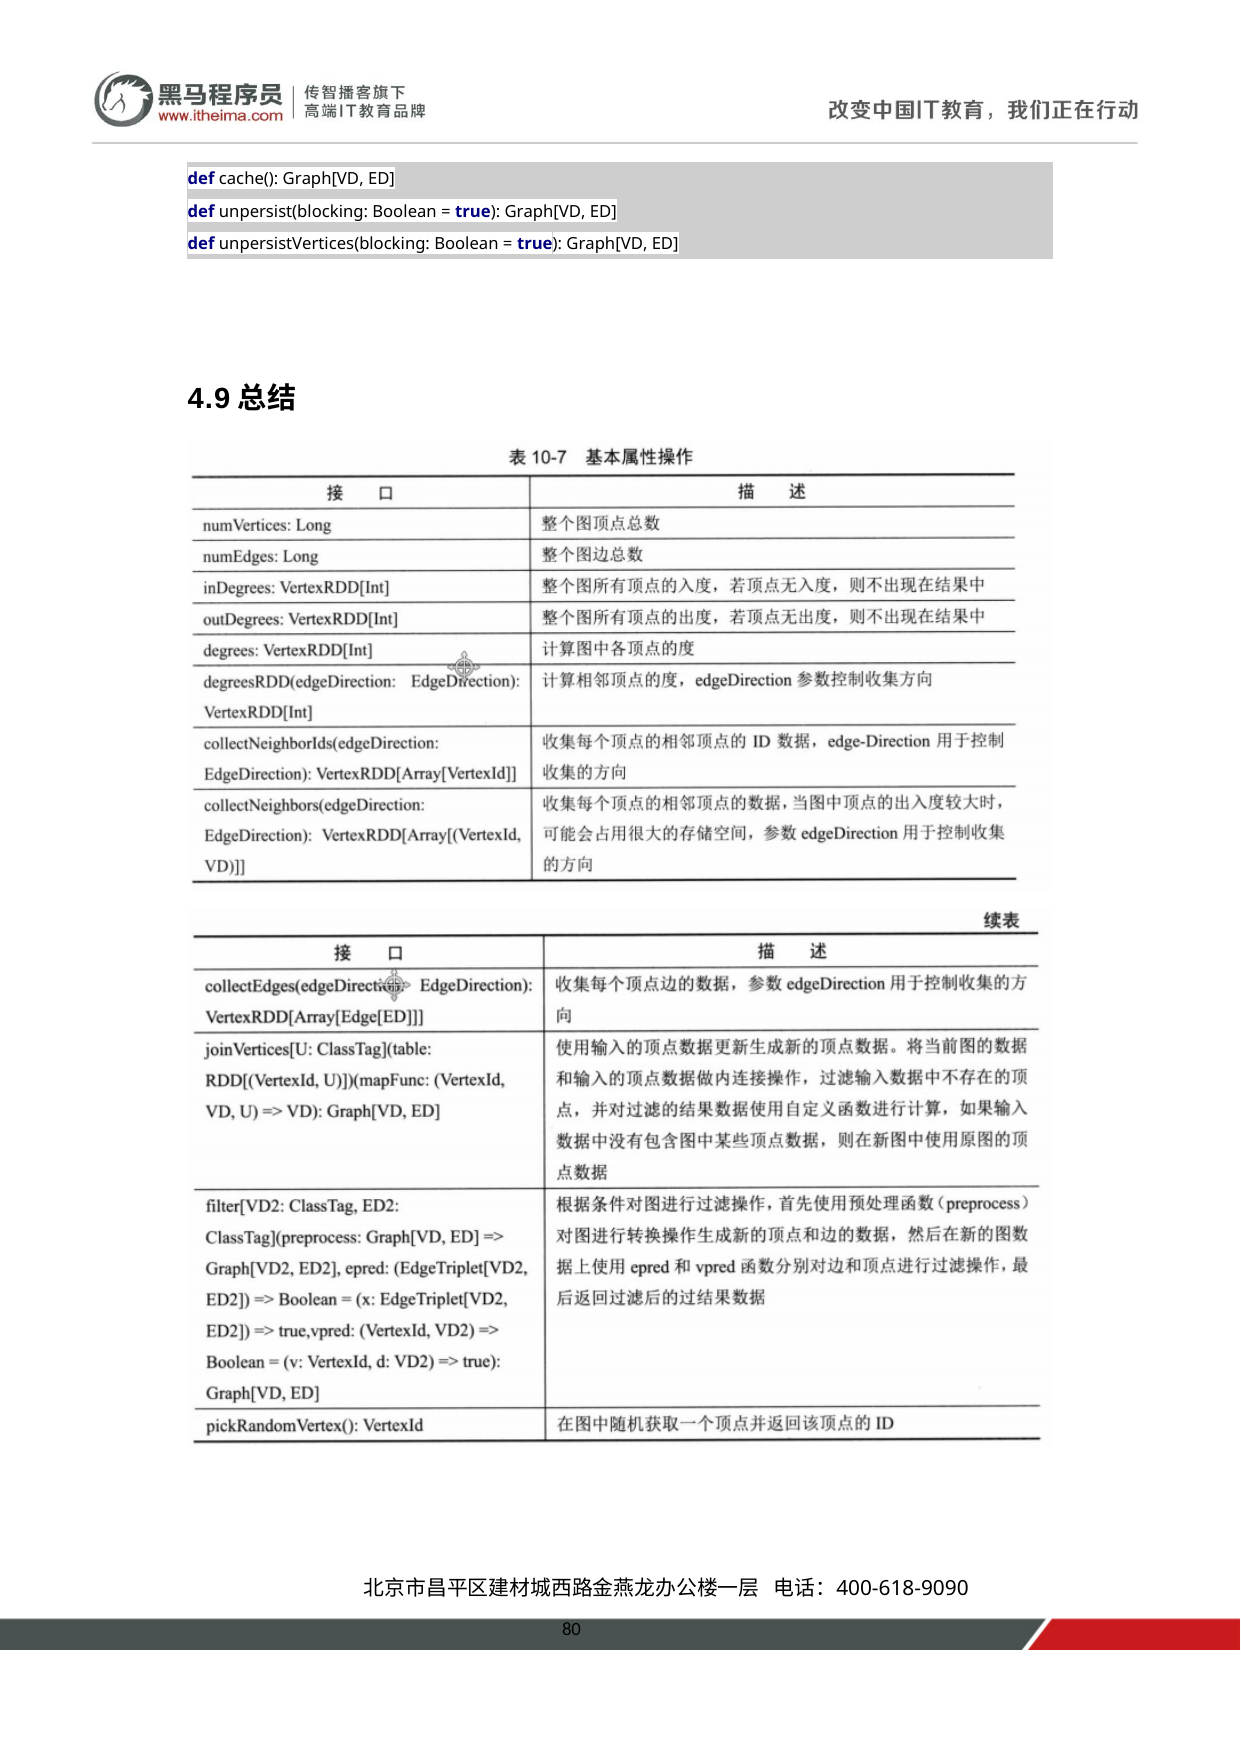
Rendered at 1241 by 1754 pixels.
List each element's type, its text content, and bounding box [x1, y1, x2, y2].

subtitle 4.9总结 [187, 364, 1053, 429]
picture [187, 909, 1053, 1446]
picture [187, 441, 1052, 890]
picture [0, 1559, 1241, 1650]
picture [0, 1, 1241, 151]
